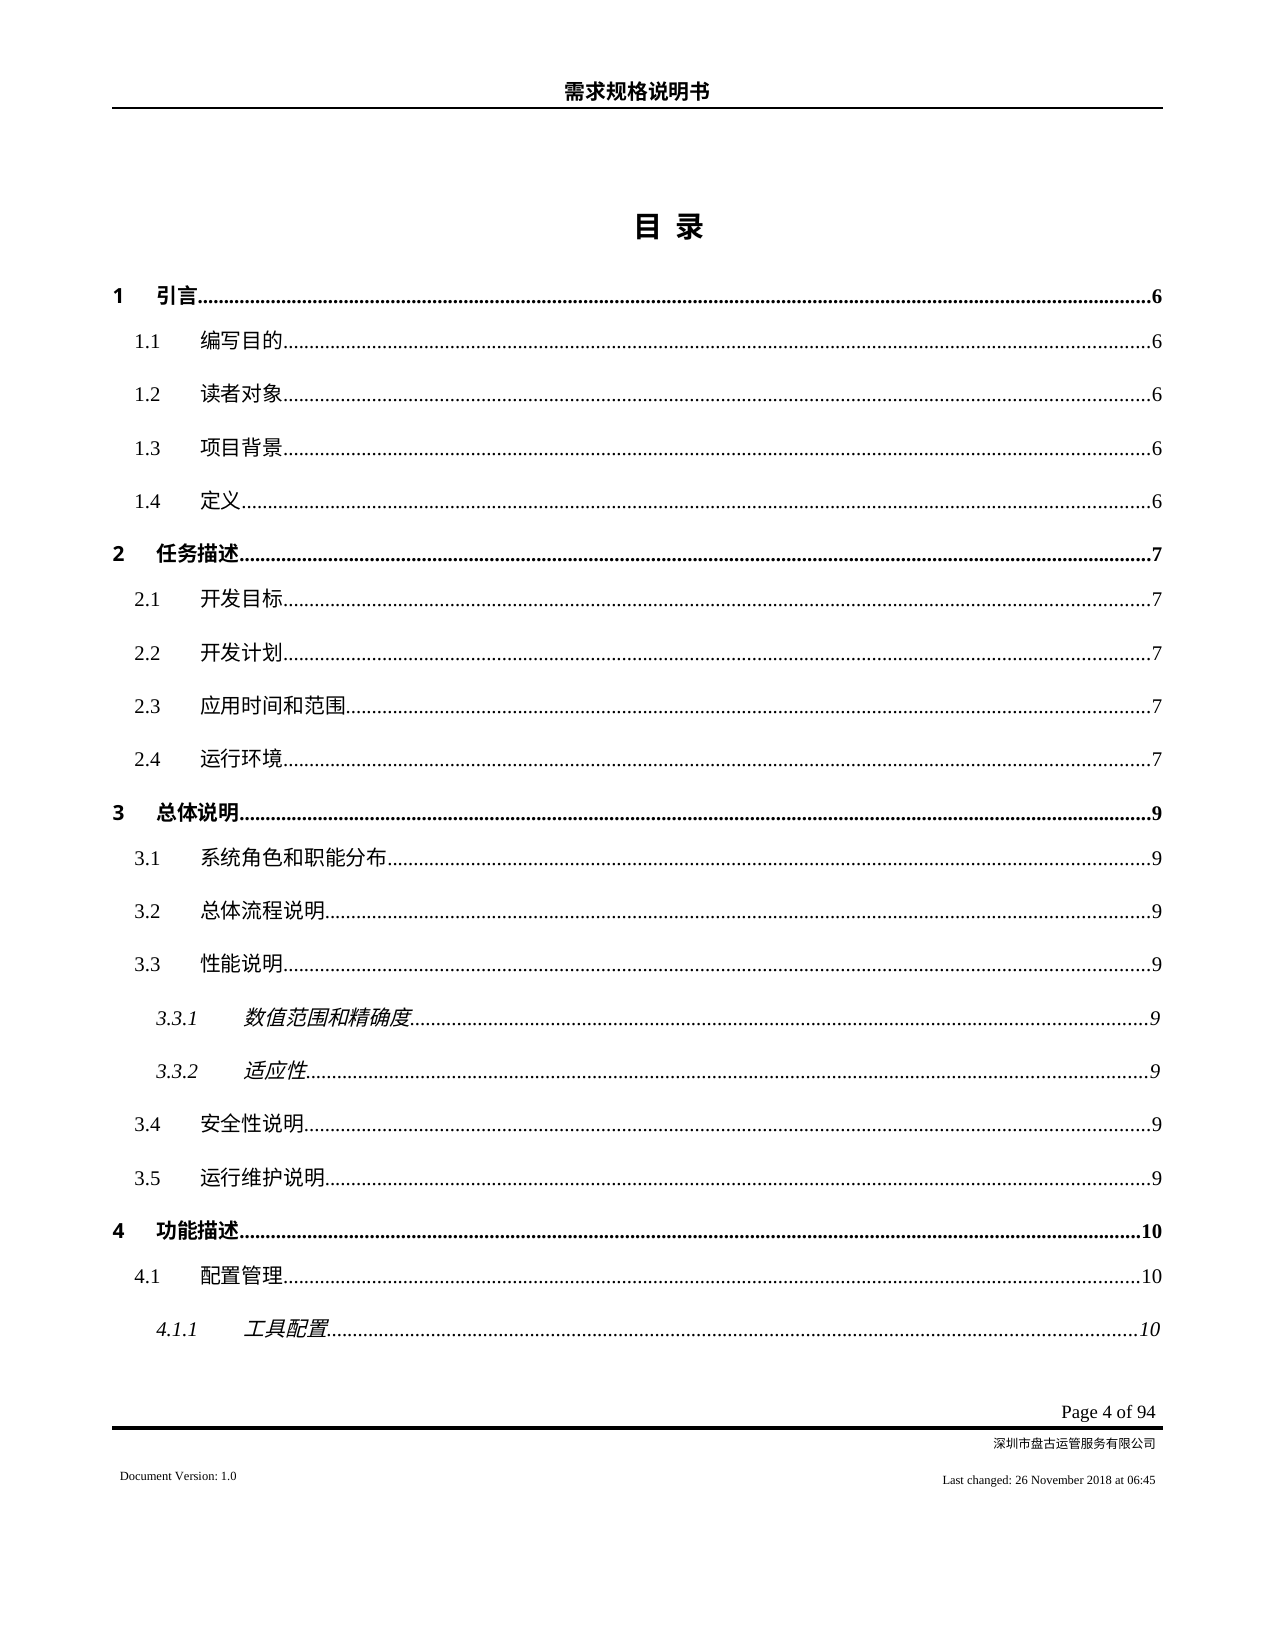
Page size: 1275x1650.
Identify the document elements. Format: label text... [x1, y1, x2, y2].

text 2.4 运行环境 7 [134, 741, 1163, 774]
text 3.3.2 适应性 9 [156, 1053, 1163, 1086]
text 1.4 定义 6 [134, 483, 1163, 516]
text 2.2 开发计划 7 [134, 635, 1163, 667]
text 4.1 配置管理 10 [134, 1258, 1163, 1291]
text 3.3.1 数值范围和精确度 9 [156, 1000, 1163, 1032]
text 2 任务描述 7 [112, 536, 1163, 569]
text 4 功能描述 10 [112, 1213, 1163, 1246]
text 1.3 项目背景 6 [134, 430, 1163, 462]
text 1.2 读者对象 6 [134, 376, 1163, 409]
text 目 录 [112, 192, 1163, 257]
text 3.5 运行维护说明 9 [134, 1160, 1163, 1192]
text 4.1.1 工具配置 10 [156, 1311, 1163, 1344]
text 3.4 安全性说明 9 [134, 1106, 1163, 1139]
text 1 引言 6 [112, 278, 1163, 311]
text 2.3 应用时间和范围 7 [134, 688, 1163, 721]
text 3 总体说明 9 [112, 795, 1163, 827]
text 3.1 系统角色和职能分布 9 [134, 840, 1163, 872]
text 2.1 开发目标 7 [134, 581, 1163, 614]
text 1.1 编写目的 6 [134, 323, 1163, 356]
text 3.3 性能说明 9 [134, 946, 1163, 979]
text 3.2 总体流程说明 9 [134, 893, 1163, 926]
